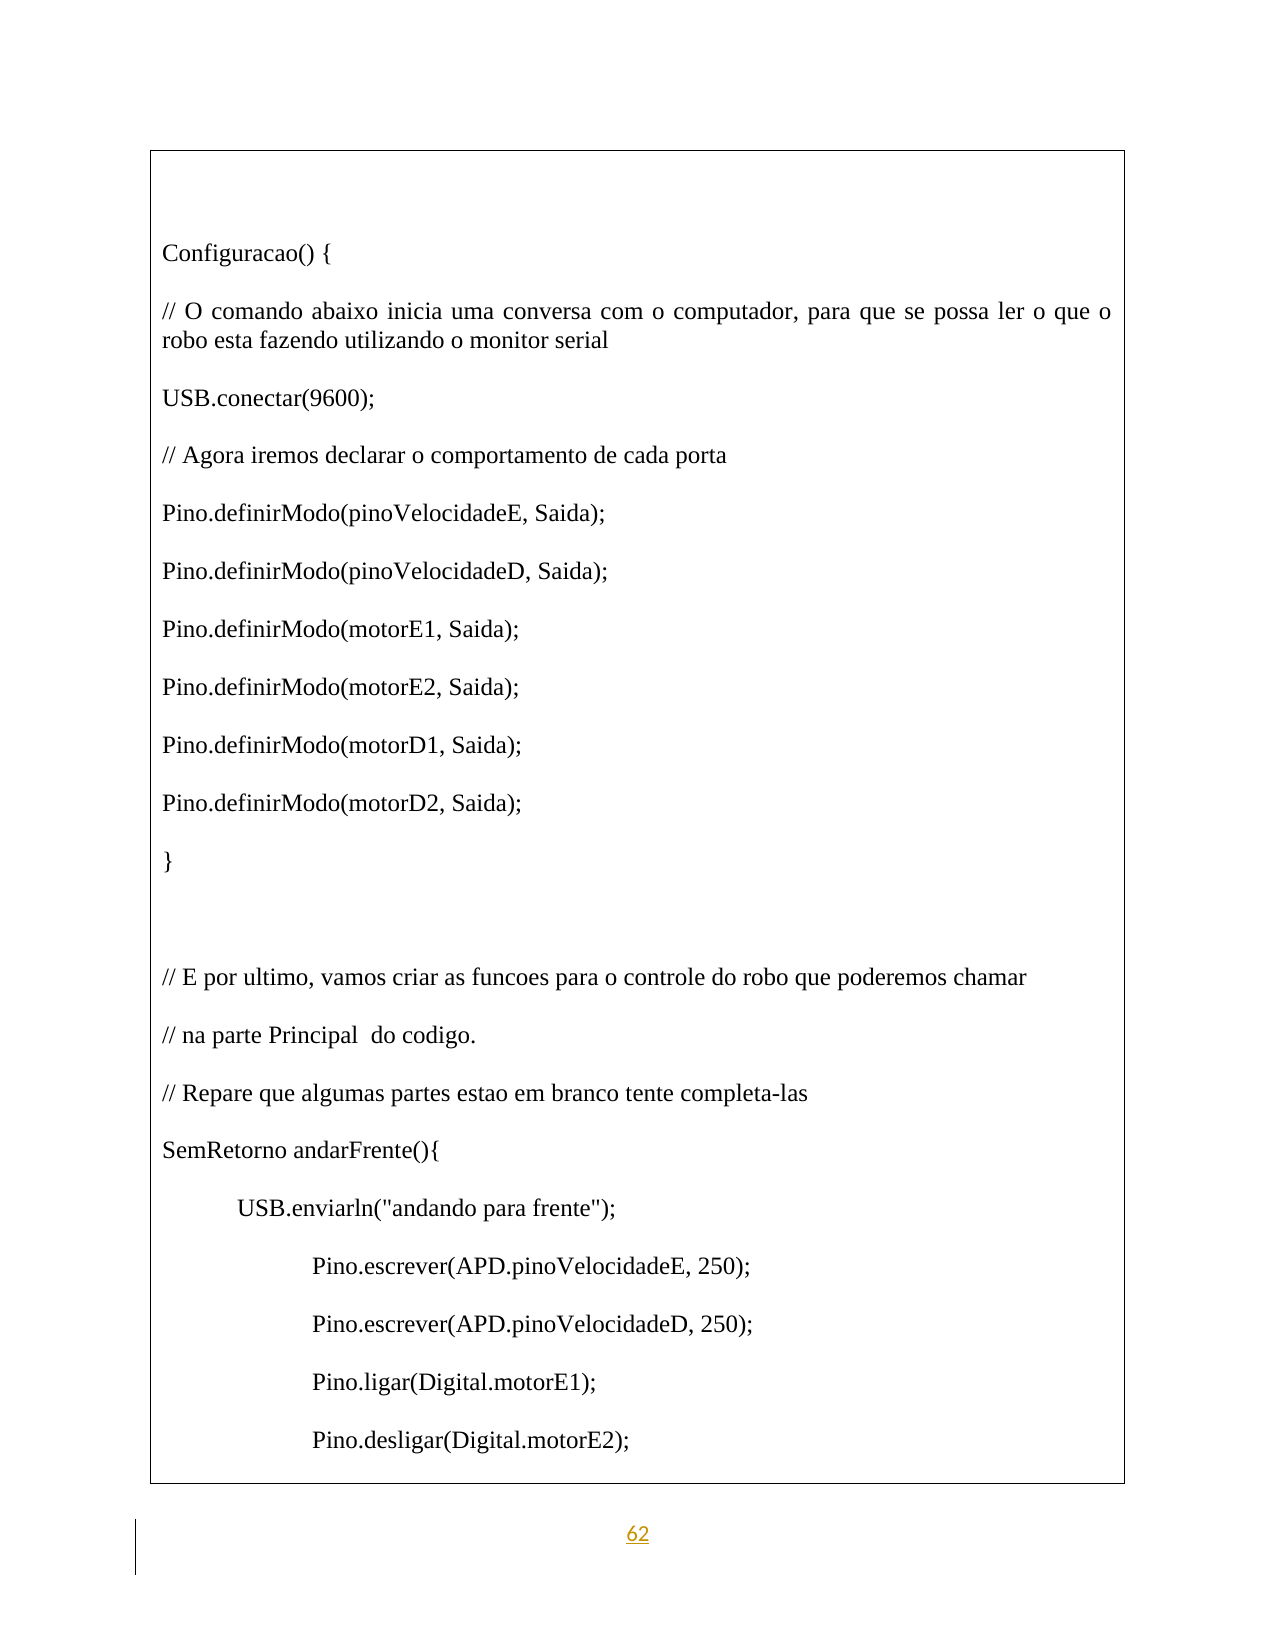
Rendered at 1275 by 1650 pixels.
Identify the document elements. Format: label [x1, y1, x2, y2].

table_header [151, 151, 1124, 1483]
